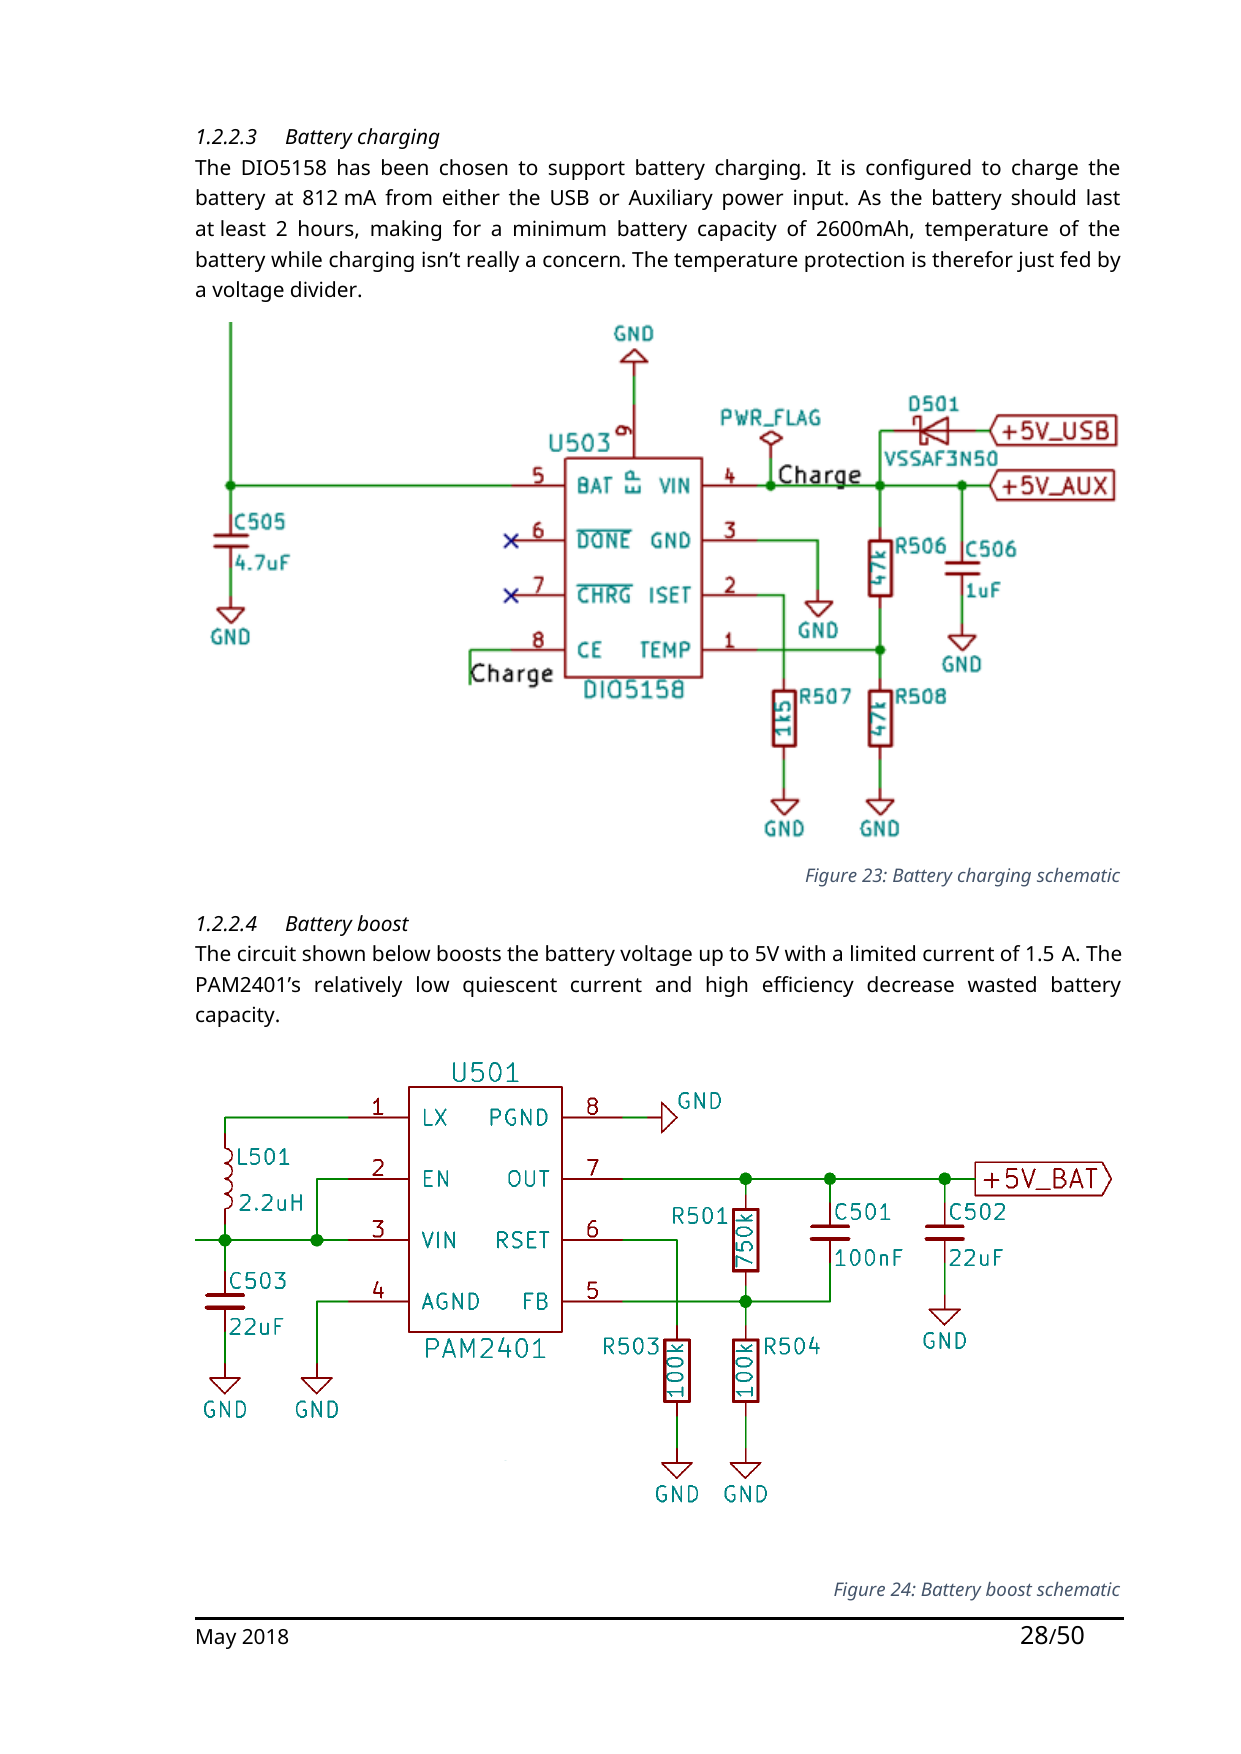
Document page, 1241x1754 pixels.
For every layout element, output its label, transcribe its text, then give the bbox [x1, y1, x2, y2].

subtitle Battery charging [195, 122, 1122, 151]
picture [195, 1047, 1123, 1556]
text The circuit shown below boosts the battery voltage up to 5V with a limited current of 1.5 A. The PAM2401’s relatively low quiescent current and high efficiency decrease wasted battery capacity. [195, 939, 1122, 1029]
text The DIO5158 has been chosen to support battery charging. It is configured to charge the battery at 812 mA from either the USB or Auxiliary power input. As the battery should last at least 2 hours, making for a minimum battery capacity of 2600mAh, temperature of the battery while charging isn’t really a concern. The temperature protection is therefor just fed by a voltage divider. [195, 153, 1122, 304]
text Figure 23: Battery charging schematic [195, 862, 1122, 888]
subtitle Battery boost [195, 909, 1122, 937]
text Figure 24: Battery boost schematic [195, 1577, 1122, 1602]
picture [198, 322, 1123, 842]
